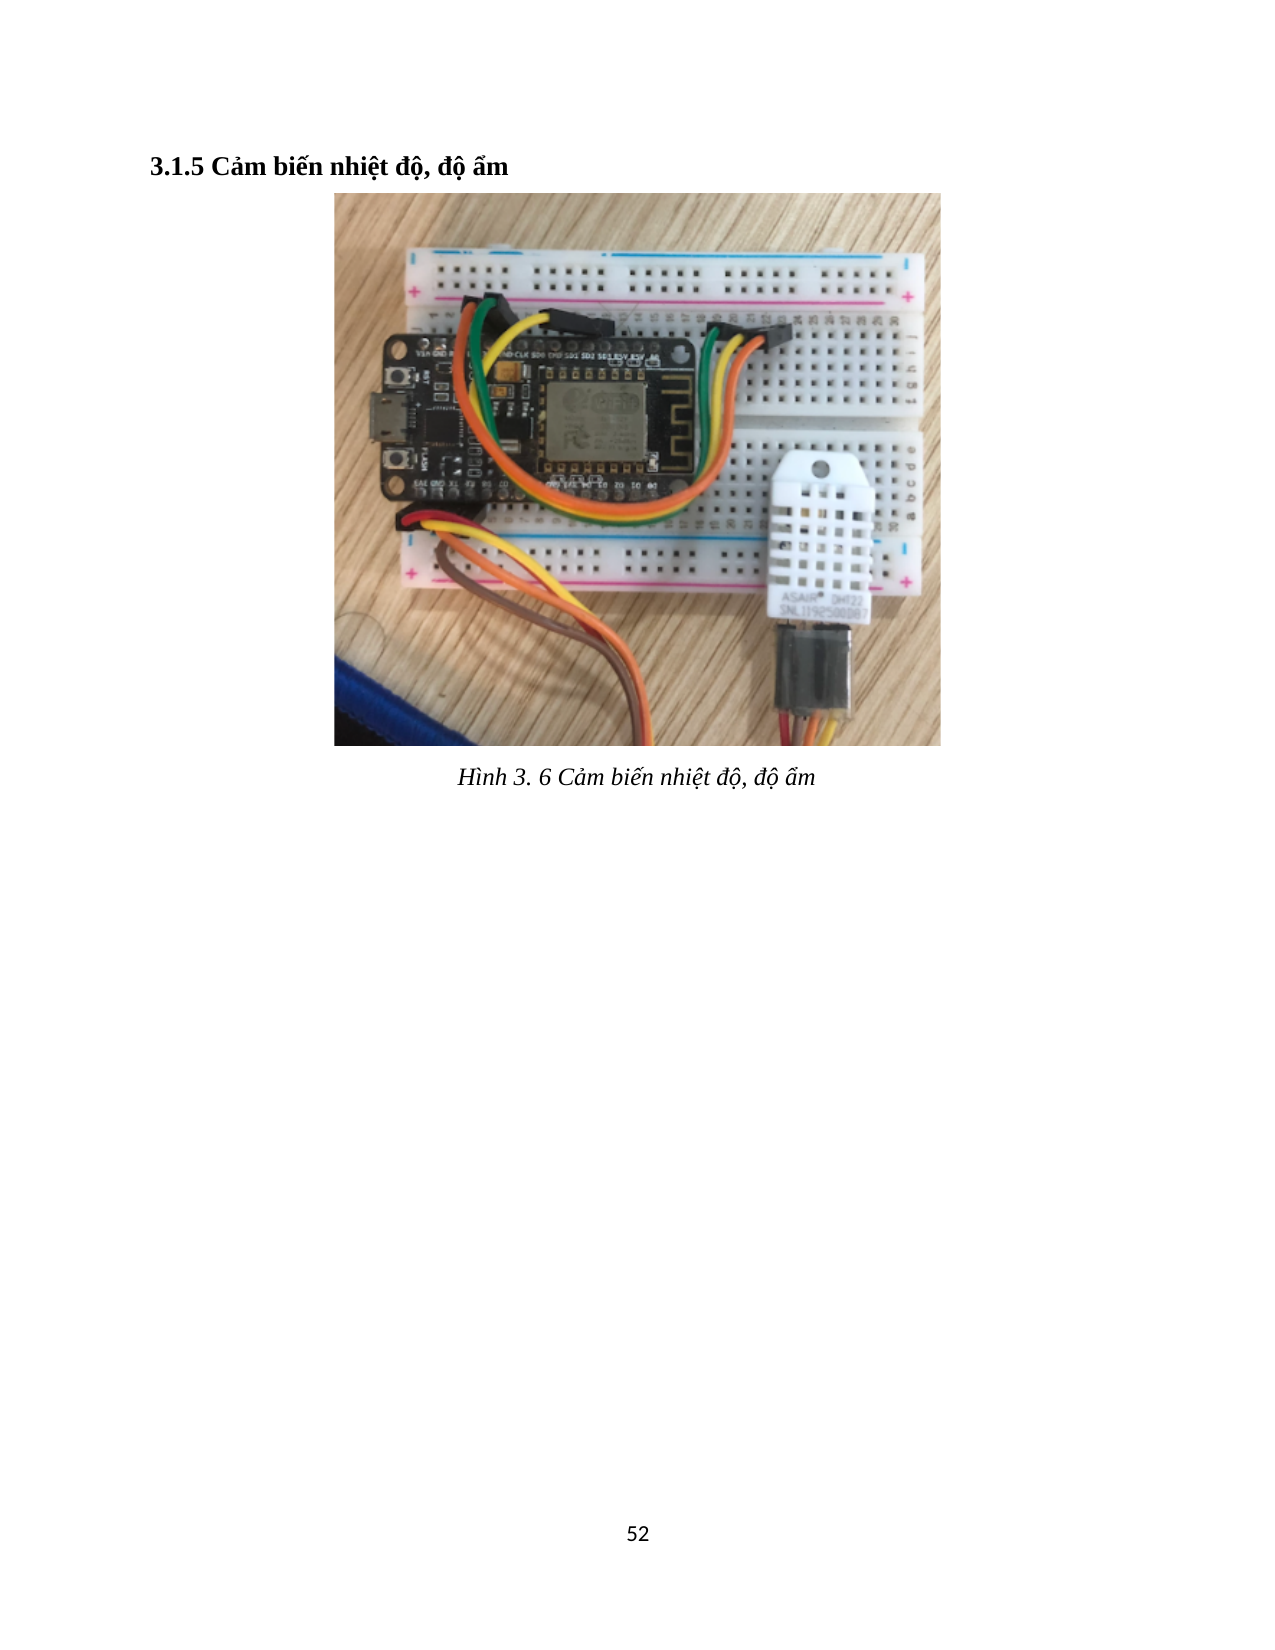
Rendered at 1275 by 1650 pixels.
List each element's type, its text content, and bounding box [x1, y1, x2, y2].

text Hình 3. 6 Cảm biến nhiệt độ, độ ẩm [150, 762, 1125, 791]
subtitle 3.1.5 Cảm biến nhiệt độ, độ ẩm [150, 150, 1125, 181]
picture [334, 193, 941, 746]
